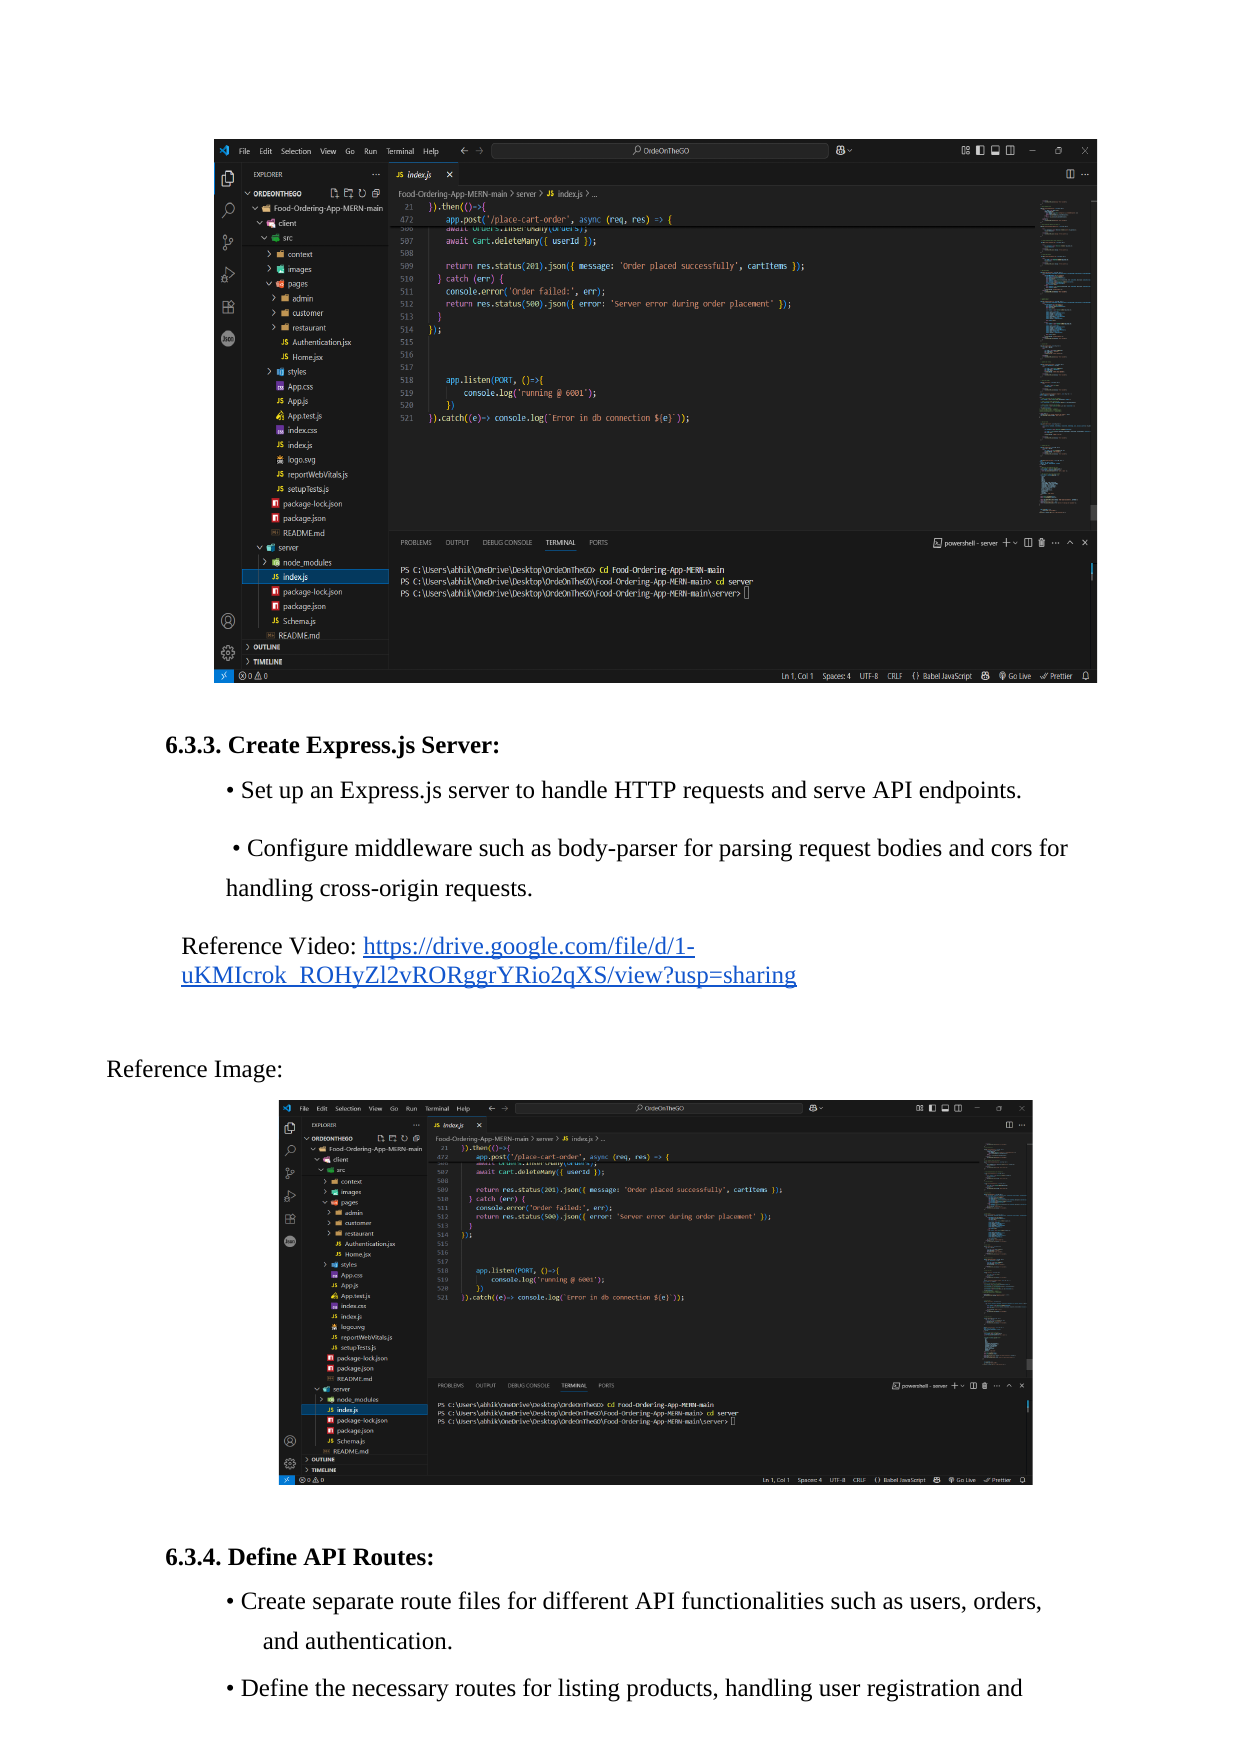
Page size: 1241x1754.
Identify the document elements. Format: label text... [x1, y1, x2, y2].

text Reference Video: https://drive.google.com/file/d/1-uKMIcrok_ROHyZl2vRORggrYRio2qXS/view?usp=sharing [181, 931, 1130, 989]
text • Set up an Express.js server to handle HTTP requests and serve API endpoints. [226, 776, 1069, 804]
picture [214, 139, 1098, 683]
picture [278, 1100, 1033, 1485]
text • Create separate route files for different API functionalities such as users, orders, and authentication. [226, 1586, 1046, 1655]
text 6.3.4. Define API Routes: [165, 1542, 1130, 1571]
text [226, 1673, 1074, 1702]
text • Configure middleware such as body-parser for parsing request bodies and cors for handling cross-origin requests. [226, 833, 1069, 902]
text 6.3.3. Create Express.js Server: [165, 730, 1130, 758]
text Reference Image: [106, 1054, 1130, 1082]
